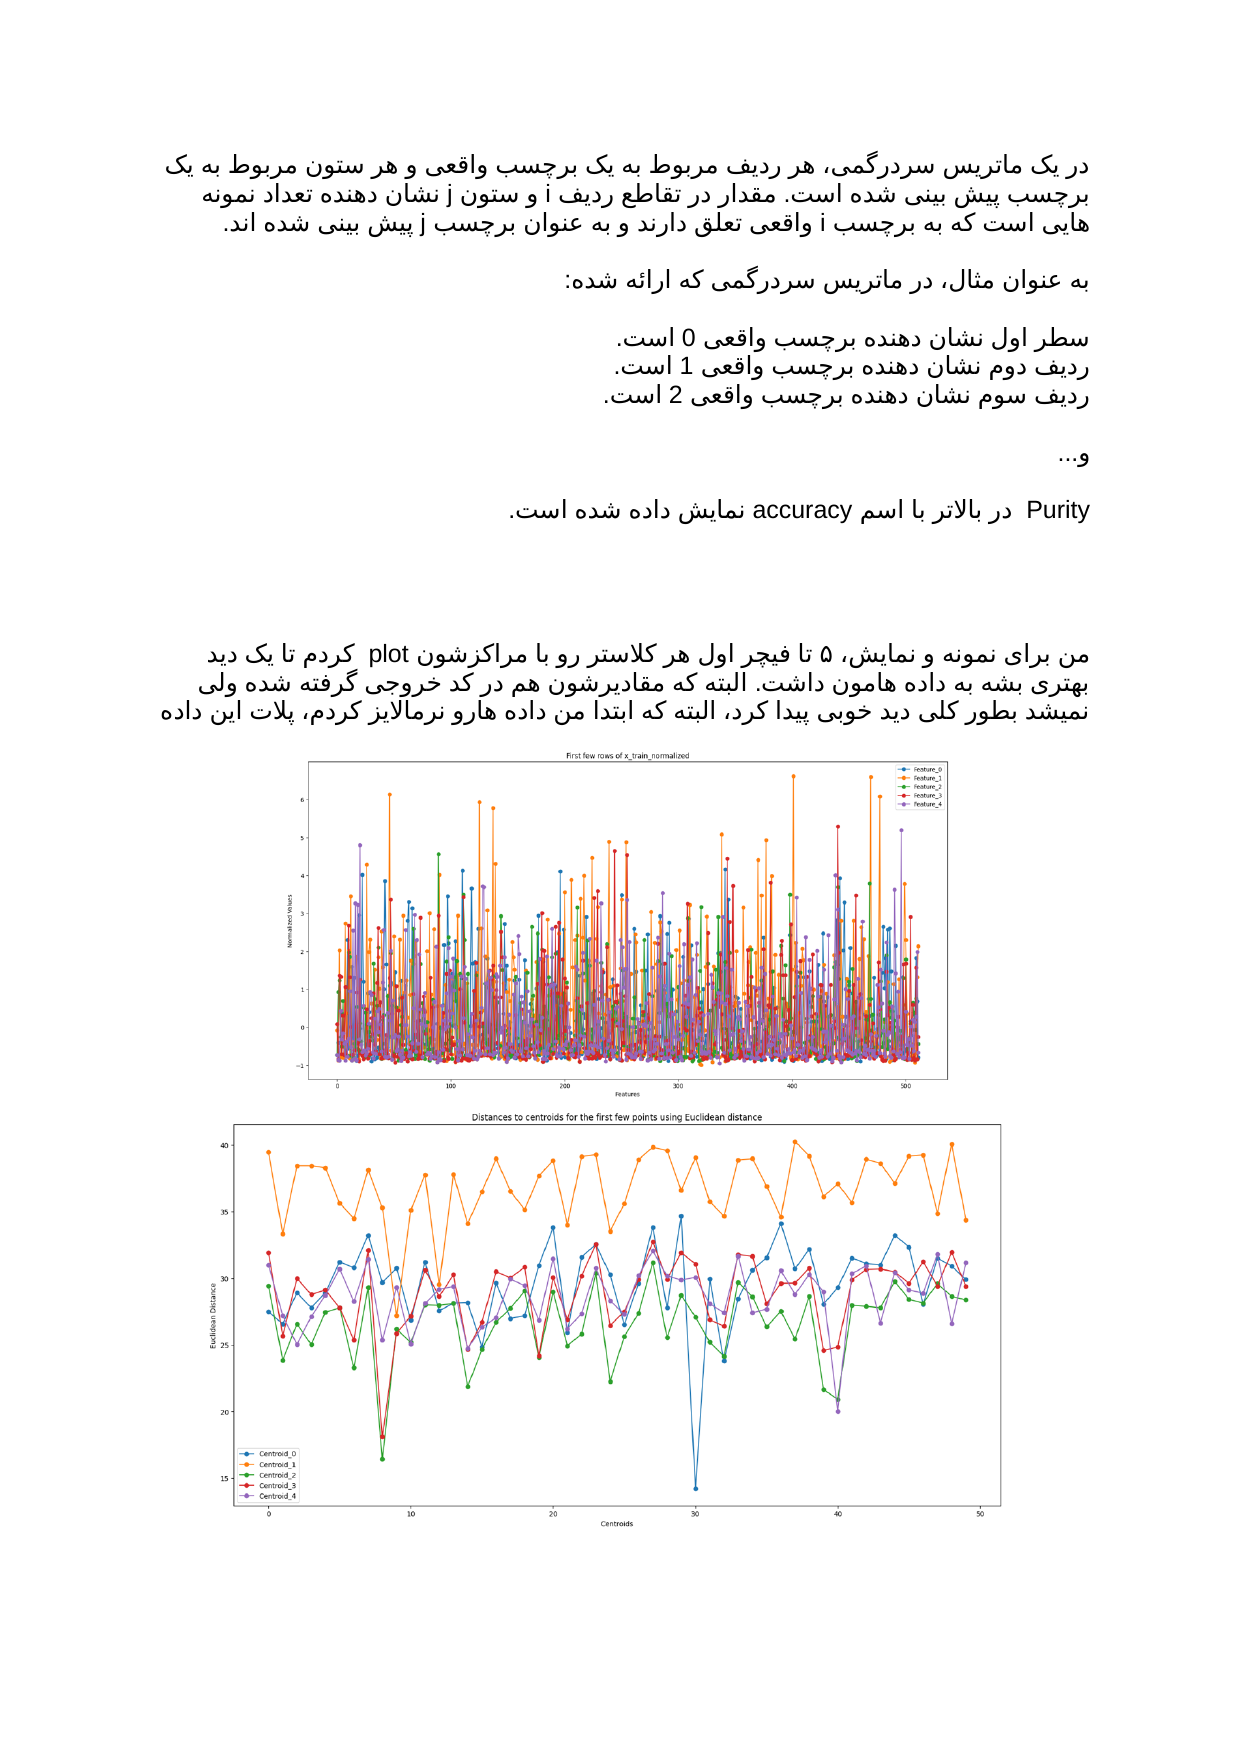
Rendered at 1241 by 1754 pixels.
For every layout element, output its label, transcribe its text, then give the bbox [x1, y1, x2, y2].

text به عنوان مثال، در ماتریس سردرگمی که ارائه شده: [150, 265, 1090, 294]
text ردیف دوم نشان دهنده برچسب واقعی 1 است. [150, 351, 1090, 380]
picture [205, 1108, 1005, 1532]
text Purity در بالاتر با اسم accuracy نمایش داده شده است. [150, 495, 1090, 524]
picture [283, 748, 951, 1101]
text و... [150, 437, 1090, 466]
text ردیف سوم نشان دهنده برچسب واقعی 2 است. [150, 380, 1090, 409]
text من برای نمونه و نمایش، ۵ تا فیچر اول هر کلاستر رو با مراکزشون plot کردم تا یک دید بهتری بشه به داده هامون داشت. البته که مقادیرشون هم در کد خروجی گرفته شده ولی نمیشد بطور کلی دید خوبی پیدا کرد، البته که ابتدا من داده هارو نرمالایز کردم، پلات این داده ها در زیر نمایش داده شده: [150, 639, 1090, 725]
text در یک ماتریس سردرگمی، هر ردیف مربوط به یک برچسب واقعی و هر ستون مربوط به یک برچسب پیش بینی شده است. مقدار در تقاطع ردیف i و ستون j نشان دهنده تعداد نمونه هایی است که به برچسب i واقعی تعلق دارند و به عنوان برچسب j پیش بینی شده اند. [150, 150, 1090, 236]
text سطر اول نشان دهنده برچسب واقعی 0 است. [150, 322, 1090, 351]
